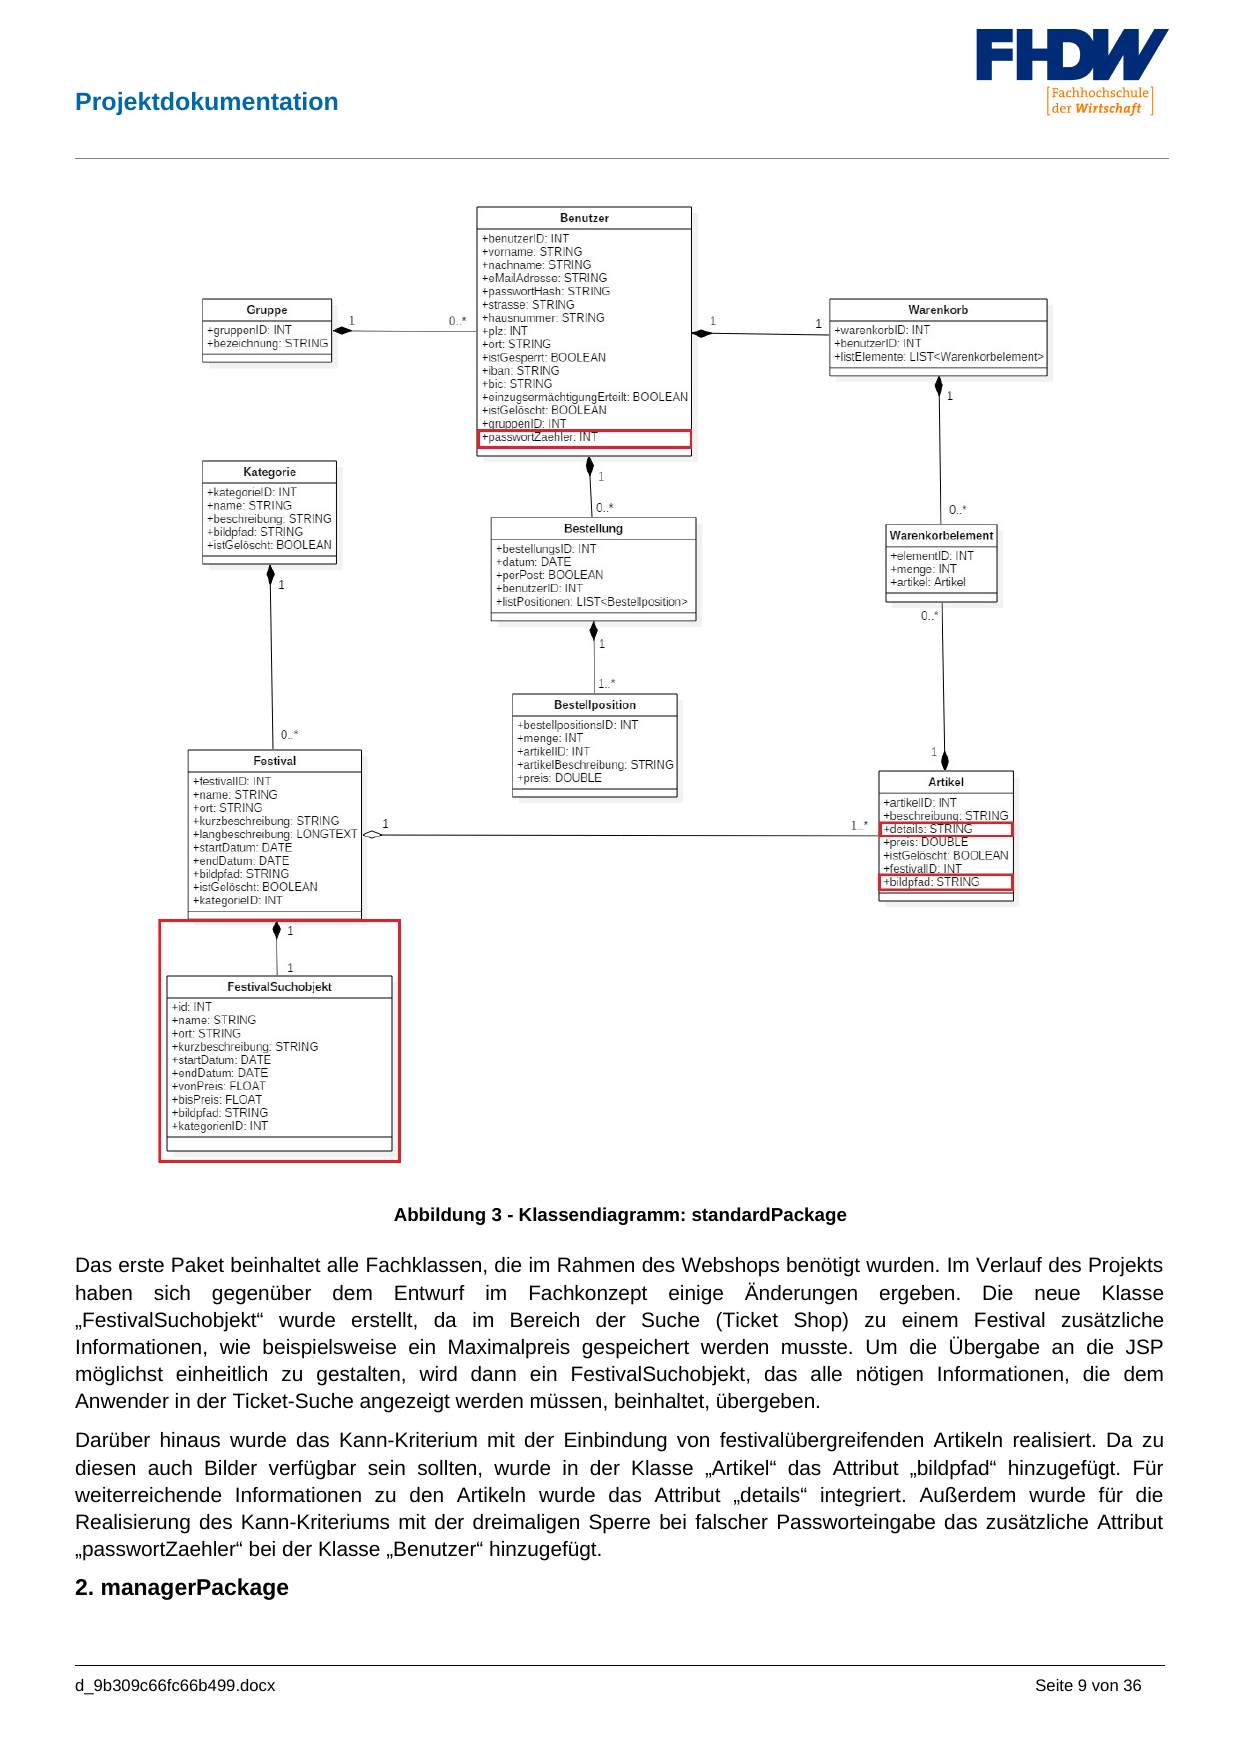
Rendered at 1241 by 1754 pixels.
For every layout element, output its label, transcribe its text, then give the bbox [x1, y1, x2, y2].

picture [158, 198, 1082, 1186]
picture [976, 29, 1169, 116]
text Das erste Paket beinhaltet alle Fachklassen, die im Rahmen des Webshops benötigt wurden. Im Verlauf des Projekts haben sich gegenüber dem Entwurf im Fachkonzept einige Änderungen ergeben. Die neue Klasse „FestivalSuchobjekt“ wurde erstellt, da im Bereich der Suche (Ticket Shop) zu einem Festival zusätzliche Informationen, wie beispielsweise ein Maximalpreis gespeichert werden musste. Um die Übergabe an die JSP möglichst einheitlich zu gestalten, wird dann ein FestivalSuchobjekt, das alle nötigen Informationen, die dem Anwender in der Ticket-Suche angezeigt werden müssen, beinhaltet, übergeben. [75, 1250, 1165, 1413]
text 2. managerPackage [75, 1573, 1165, 1600]
text Darüber hinaus wurde das Kann-Kriterium mit der Einbindung von festivalübergreifenden Artikeln realisiert. Da zu diesen auch Bilder verfügbar sein sollten, wurde in der Klasse „Artikel“ das Attribut „bildpfad“ hinzugefügt. Für weiterreichende Informationen zu den Artikeln wurde das Attribut „details“ integriert. Außerdem wurde für die Realisierung des Kann-Kriteriums mit der dreimaligen Sperre bei falscher Passworteingabe das zusätzliche Attribut „passwortZaehler“ bei der Klasse „Benutzer“ hinzugefügt. [75, 1425, 1165, 1561]
